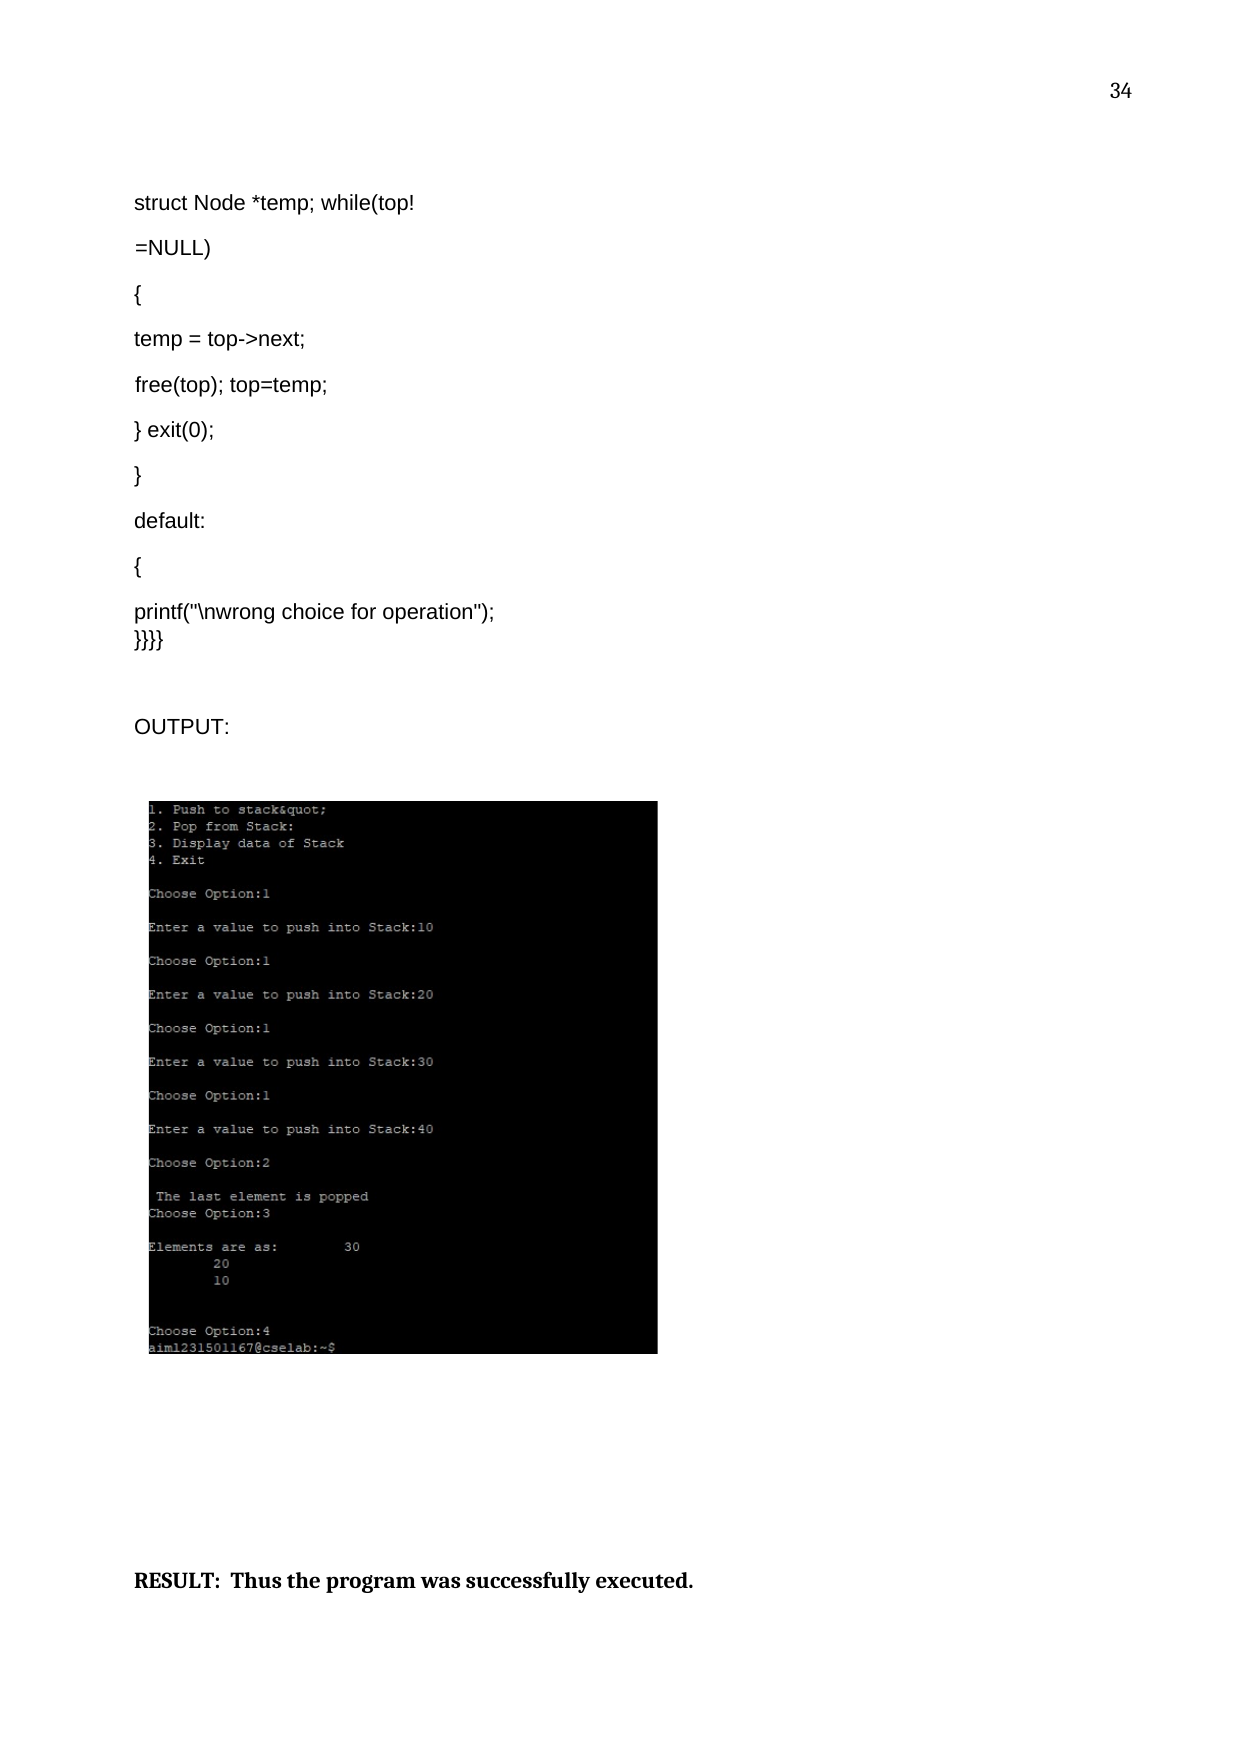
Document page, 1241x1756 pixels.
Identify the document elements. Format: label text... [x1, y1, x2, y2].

text temp = top->next; free(top); top=temp; [134, 326, 328, 397]
text default: [134, 508, 424, 533]
text { [134, 553, 424, 579]
text } [134, 462, 424, 488]
text RESULT: Thus the program was successfully executed. [134, 1568, 1136, 1594]
picture [148, 801, 658, 1354]
text printf("\nwrong choice for operation"); [134, 599, 1136, 624]
text { [134, 281, 424, 306]
text OUTPUT: [134, 714, 424, 739]
text struct Node *temp; while(top!=NULL) [134, 190, 424, 261]
text } exit(0); [134, 417, 216, 442]
text }}}} [134, 626, 424, 651]
